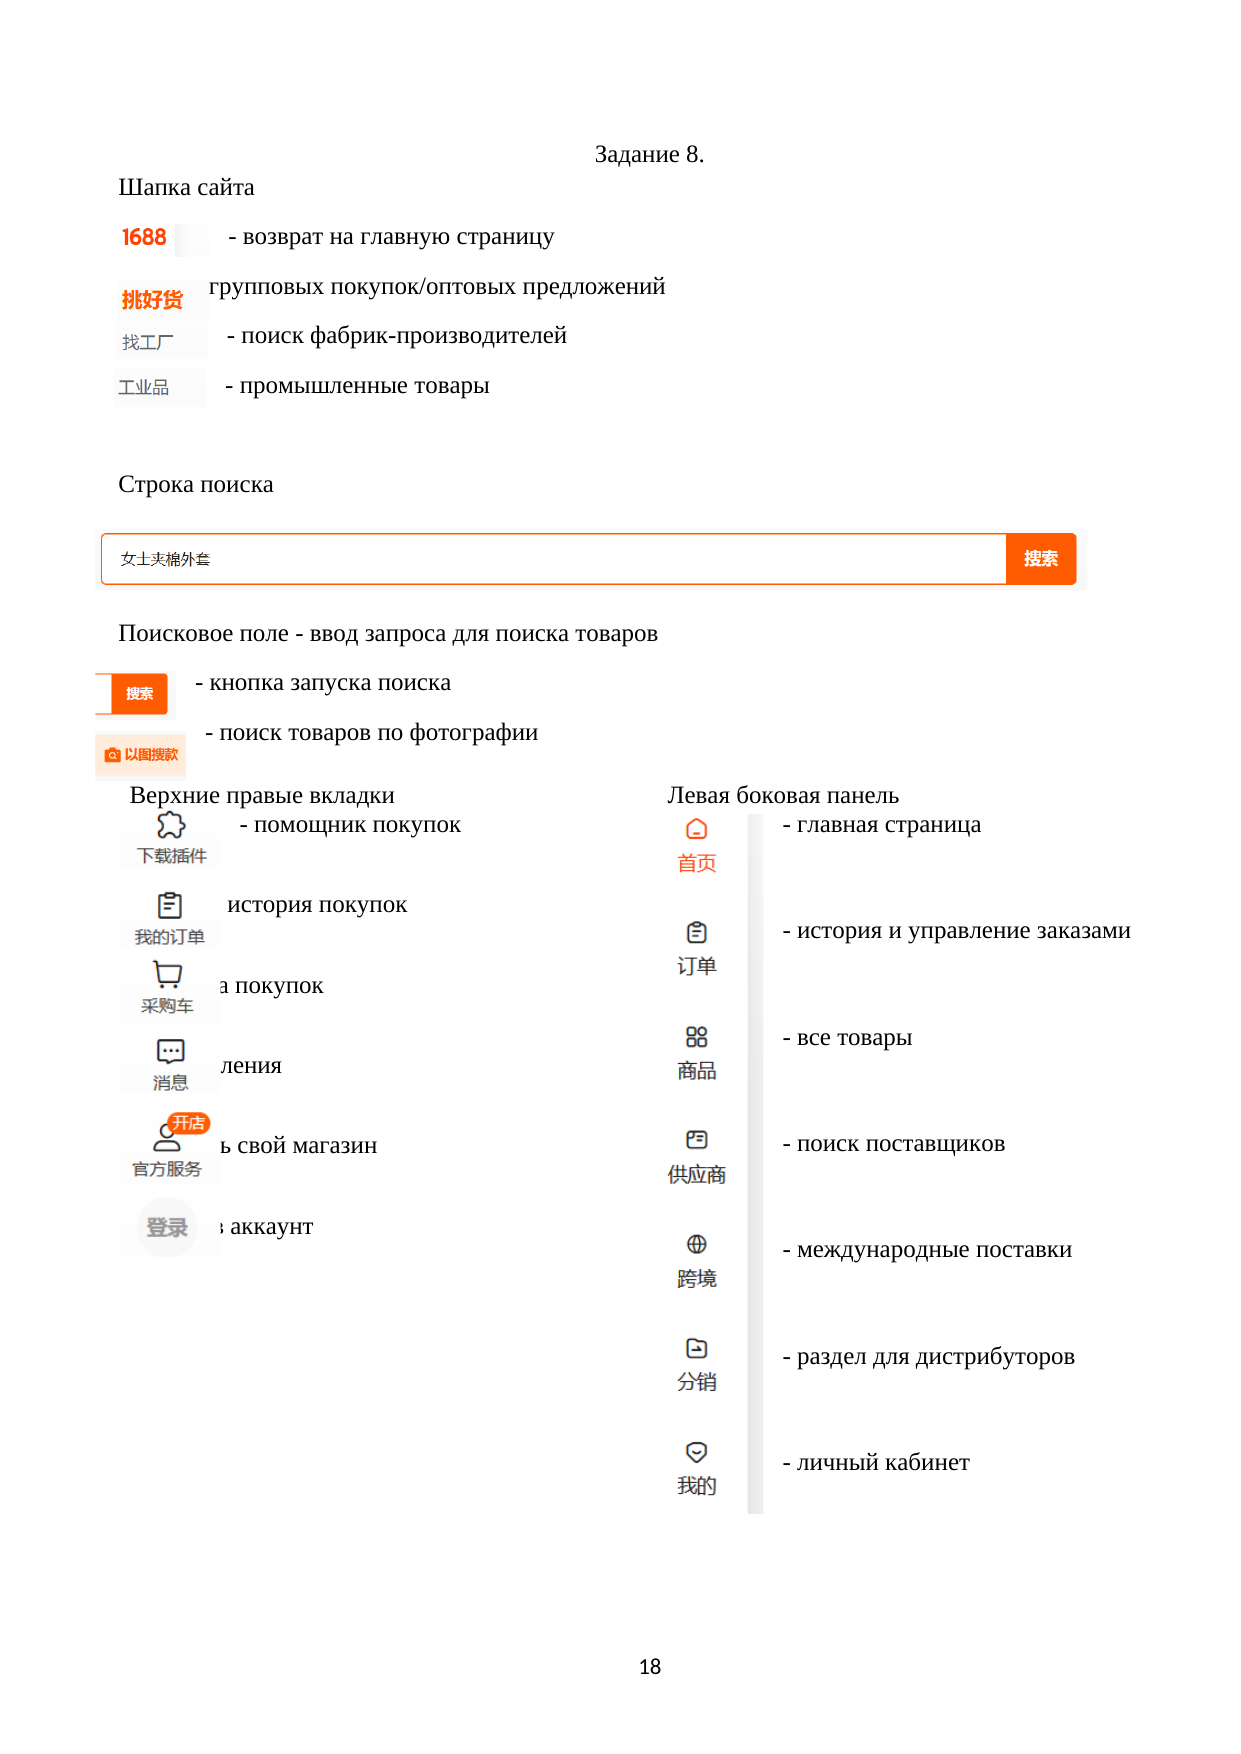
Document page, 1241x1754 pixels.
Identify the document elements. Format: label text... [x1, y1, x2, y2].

picture [119, 1104, 221, 1185]
picture [119, 958, 221, 1025]
picture [119, 810, 221, 869]
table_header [656, 780, 1205, 1640]
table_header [118, 780, 656, 1640]
picture [114, 367, 207, 407]
text Поисковое поле - ввод запроса для поиска товаров [118, 618, 1181, 647]
picture [115, 280, 210, 359]
text - поиск фабрик-производителей [208, 320, 1181, 349]
picture [95, 529, 1088, 590]
text - поиск товаров по фотографии [118, 717, 1181, 746]
picture [119, 1197, 221, 1257]
text - промышленные товары [207, 370, 1181, 399]
picture [117, 224, 210, 257]
text Шапка сайта [118, 172, 1181, 200]
picture [95, 671, 176, 720]
text - возврат на главную страницу [118, 221, 1181, 250]
picture [119, 890, 221, 949]
picture [95, 731, 186, 781]
text Строка поиска [118, 469, 1181, 498]
text - кнопка запуска поиска [118, 667, 1181, 696]
picture [119, 1035, 221, 1094]
picture [656, 814, 764, 1514]
subtitle Задание 8. [118, 139, 1181, 167]
text - раздел групповых покупок/оптовых предложений [118, 271, 1181, 299]
